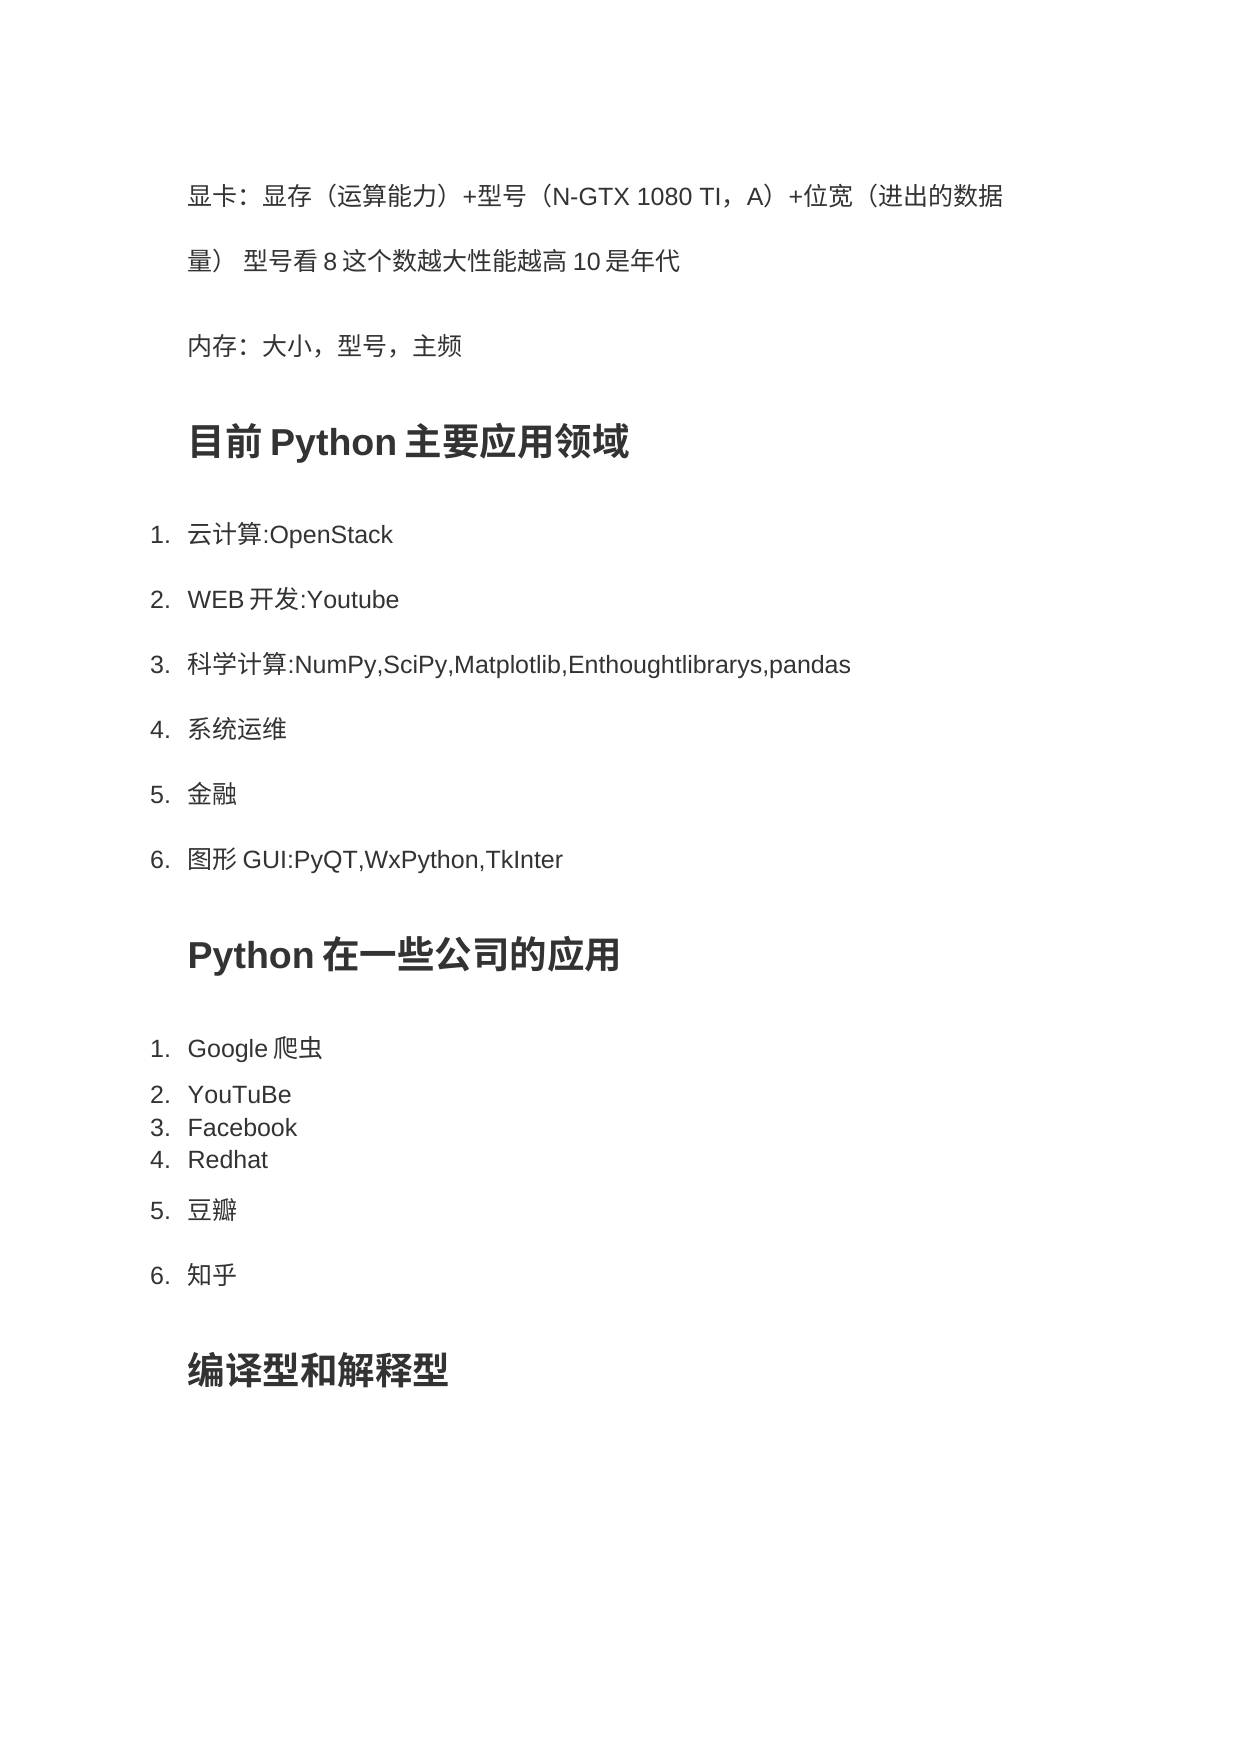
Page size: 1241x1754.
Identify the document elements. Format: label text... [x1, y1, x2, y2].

text 目前Python主要应用领域 [187, 406, 1053, 471]
text 编译型和解释型 [187, 1335, 1053, 1400]
list Google爬虫 [150, 1014, 1053, 1079]
text Python在一些公司的应用 [187, 919, 1053, 984]
list 图形GUI:PyQT,WxPython,TkInter [150, 825, 1053, 890]
list 系统运维 [150, 695, 1053, 760]
list Redhat [150, 1144, 1053, 1176]
list 科学计算:NumPy,SciPy,Matplotlib,Enthoughtlibrarys,pandas [150, 630, 1053, 695]
list 豆瓣 [150, 1176, 1053, 1241]
list 金融 [150, 760, 1053, 825]
list Facebook [150, 1111, 1053, 1144]
text 显卡：显存（运算能力）+型号（N-GTX 1080 TI，A）+位宽（进出的数据量） 型号看8这个数越大性能越高 10是年代 [187, 162, 1053, 292]
text 内存：大小，型号，主频 [187, 312, 1053, 377]
list 知乎 [150, 1241, 1053, 1306]
list WEB开发:Youtube [150, 565, 1053, 630]
list YouTuBe [150, 1079, 1053, 1111]
list 云计算:OpenStack [150, 500, 1053, 565]
